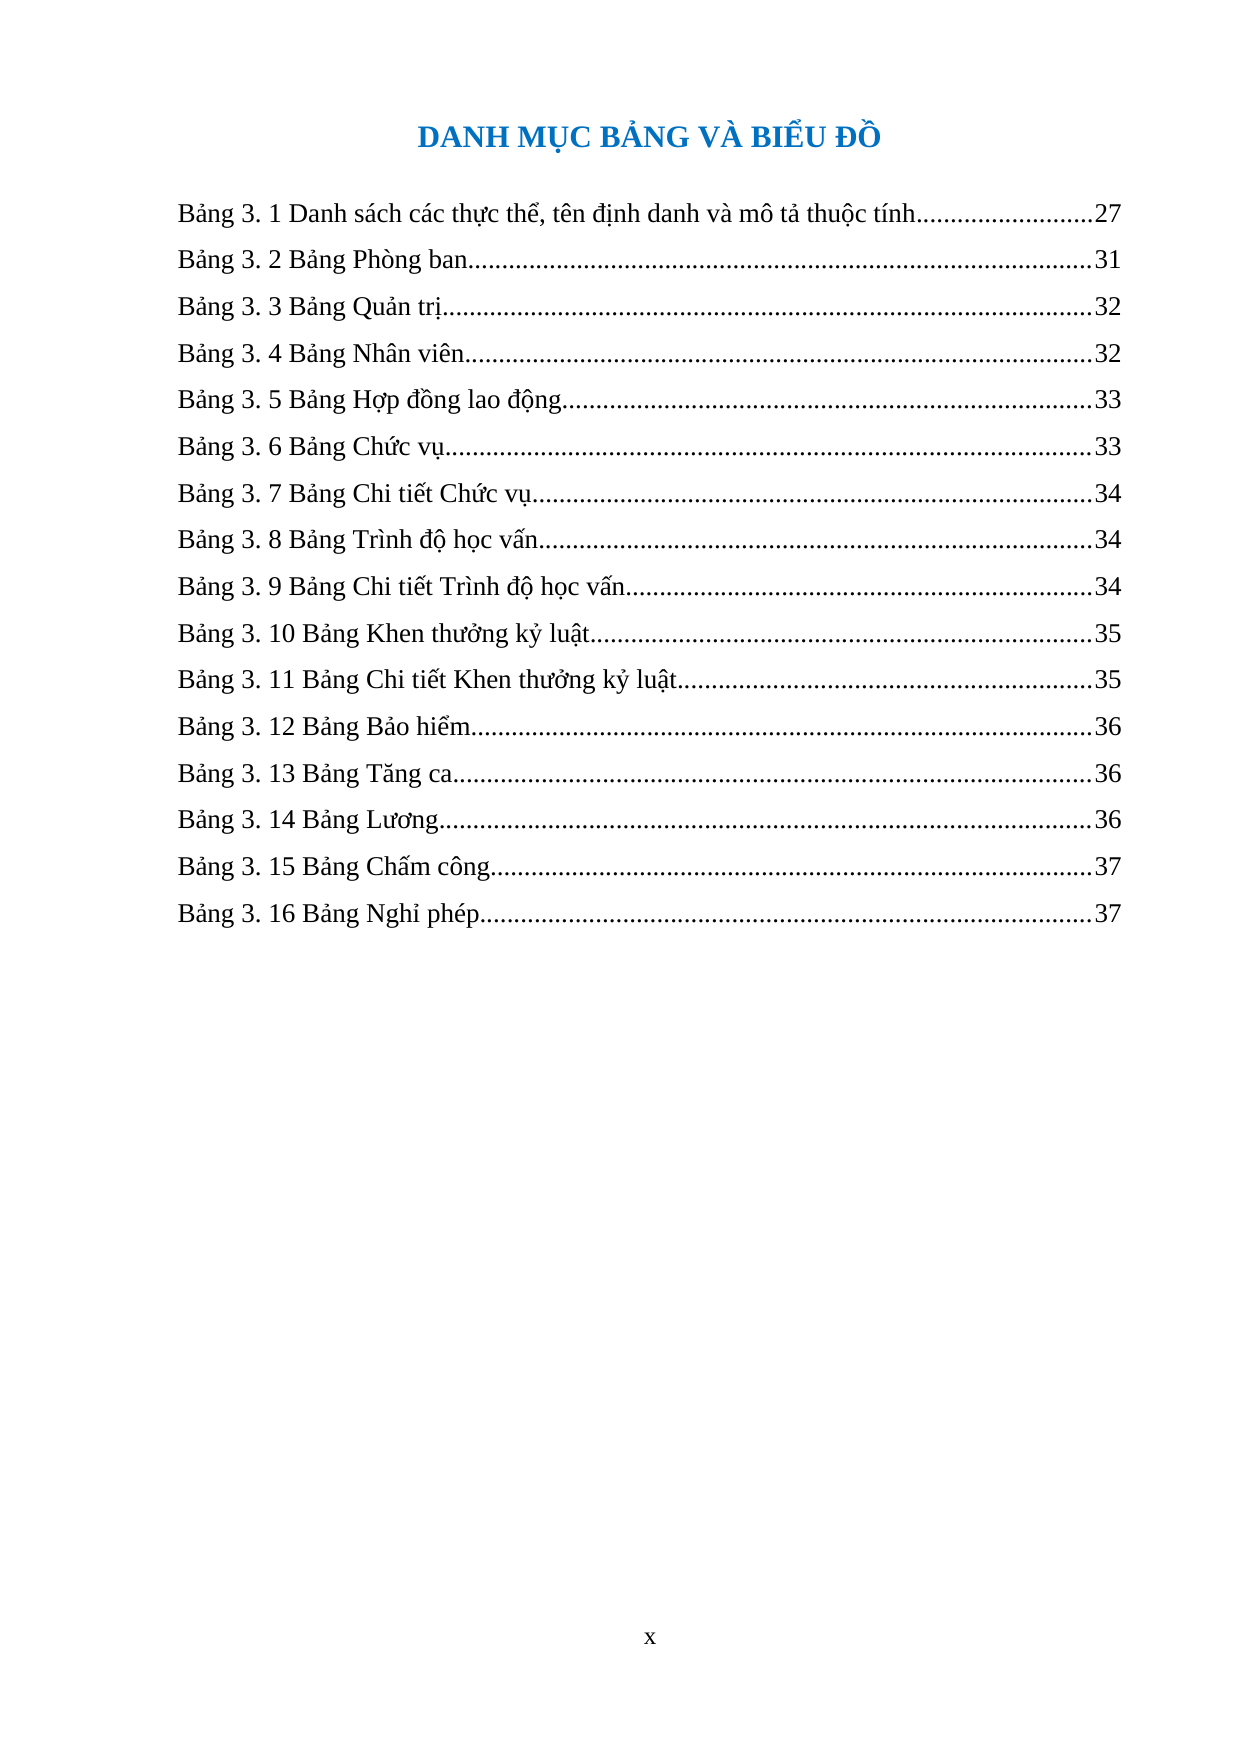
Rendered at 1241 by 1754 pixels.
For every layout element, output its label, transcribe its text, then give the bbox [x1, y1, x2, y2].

text Bảng 3. 12 Bảng Bảo hiểm 36 [177, 710, 1122, 741]
text Bảng 3. 9 Bảng Chi tiết Trình độ học vấn 34 [177, 570, 1122, 601]
text Bảng 3. 10 Bảng Khen thưởng kỷ luật 35 [177, 617, 1122, 648]
text Bảng 3. 7 Bảng Chi tiết Chức vụ 34 [177, 477, 1122, 508]
text Bảng 3. 8 Bảng Trình độ học vấn 34 [177, 524, 1122, 555]
text Bảng 3. 13 Bảng Tăng ca 36 [177, 757, 1122, 788]
text Bảng 3. 11 Bảng Chi tiết Khen thưởng kỷ luật 35 [177, 664, 1122, 695]
text DANH MỤC BẢNG VÀ BIỂU ĐỒ [177, 118, 1122, 154]
text Bảng 3. 15 Bảng Chấm công 37 [177, 850, 1122, 881]
text Bảng 3. 1 Danh sách các thực thể, tên định danh và mô tả thuộc tính 27 [177, 197, 1122, 228]
text Bảng 3. 5 Bảng Hợp đồng lao động 33 [177, 384, 1122, 415]
text Bảng 3. 14 Bảng Lương 36 [177, 804, 1122, 835]
text Bảng 3. 6 Bảng Chức vụ 33 [177, 430, 1122, 461]
text Bảng 3. 16 Bảng Nghỉ phép 37 [177, 897, 1122, 928]
text Bảng 3. 3 Bảng Quản trị 32 [177, 290, 1122, 321]
text Bảng 3. 2 Bảng Phòng ban 31 [177, 244, 1122, 275]
text Bảng 3. 4 Bảng Nhân viên 32 [177, 337, 1122, 368]
